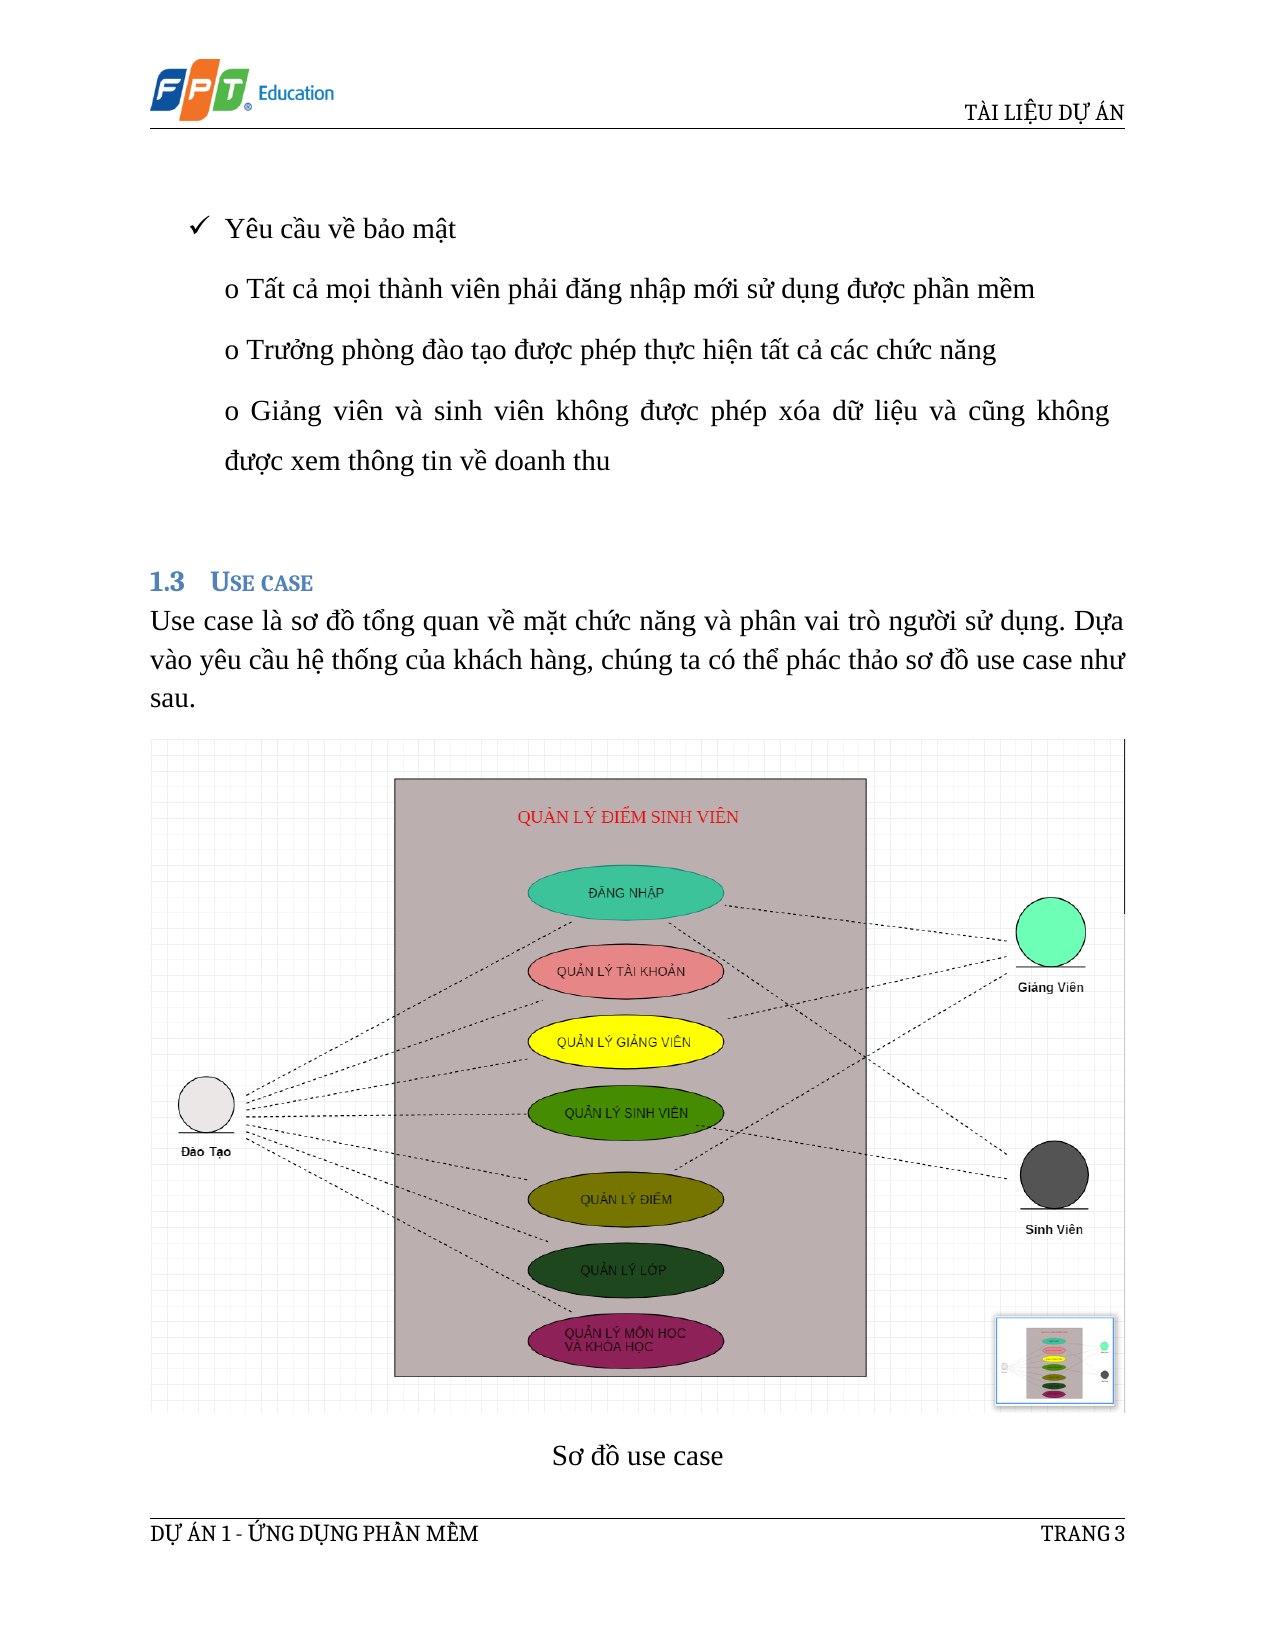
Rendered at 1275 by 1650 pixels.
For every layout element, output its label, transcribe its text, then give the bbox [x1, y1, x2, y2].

picture [150, 59, 336, 121]
picture [150, 739, 1125, 1413]
text Use case là sơ đồ tổng quan về mặt chức năng và phân vai trò người sử dụng. Dựa vào yêu cầu hệ thống của khách hàng, chúng ta có thể phác thảo sơ đồ use case như sau. [150, 603, 1125, 714]
text o Giảng viên và sinh viên không được phép xóa dữ liệu và cũng không được xem thông tin về doanh thu [224, 393, 1111, 477]
text Sơ đồ use case [150, 1438, 1125, 1471]
list Yêu cầu về bảo mật [187, 211, 1111, 244]
subtitle Use case [150, 565, 1125, 598]
text o Tất cả mọi thành viên phải đăng nhập mới sử dụng được phần mềm [224, 272, 1111, 305]
text o Trưởng phòng đào tạo được phép thực hiện tất cả các chức năng [224, 332, 1111, 366]
